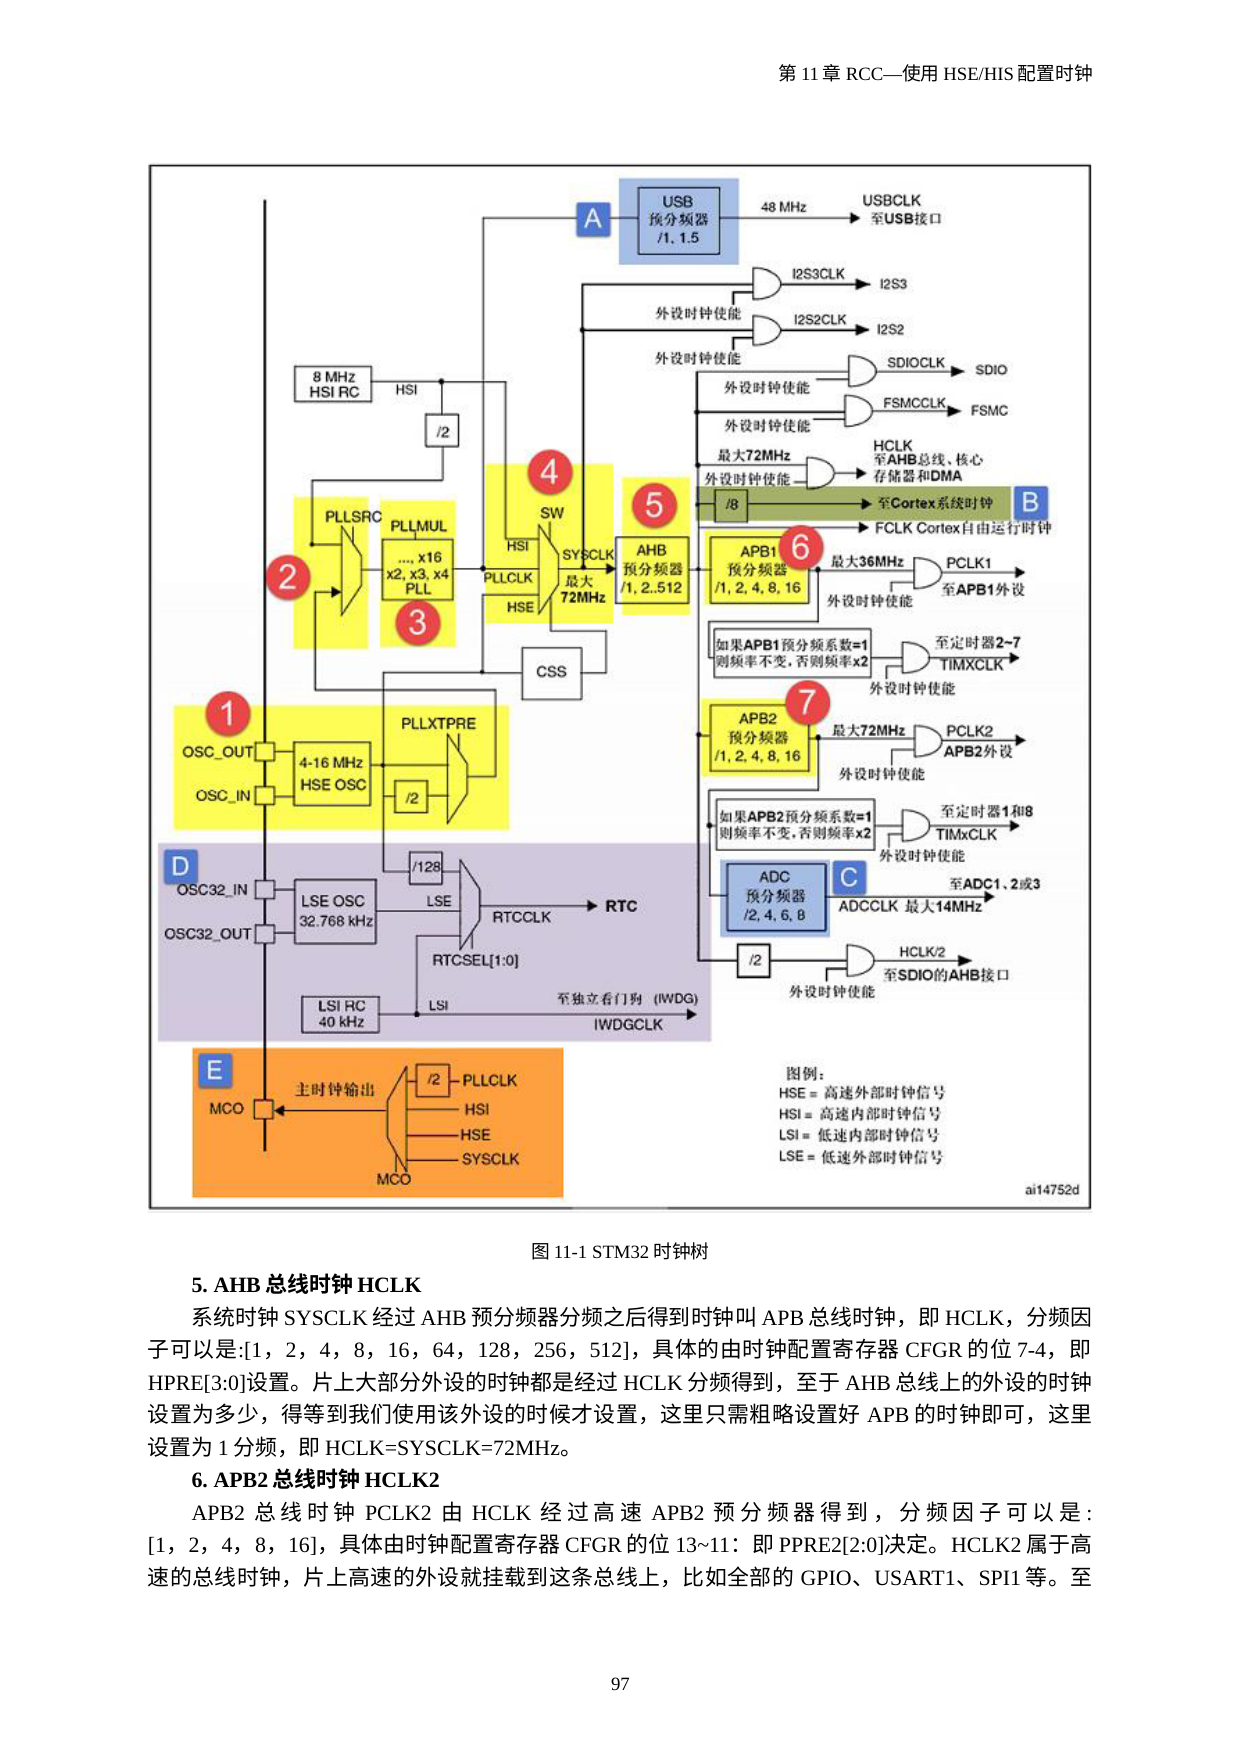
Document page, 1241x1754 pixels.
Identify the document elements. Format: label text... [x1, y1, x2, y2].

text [148, 1494, 1092, 1592]
list AHB总线时钟HCLK [191, 1267, 1092, 1299]
list APB2总线时钟HCLK2 [191, 1462, 1092, 1494]
text 图11-1 STM32时钟树 [148, 1234, 1092, 1267]
text 系统时钟SYSCLK经过AHB预分频器分频之后得到时钟叫APB总线时钟，即HCLK，分频因子可以是:[1，2，4，8，16，64，128，256，512]，具体的由时钟配置寄存器CFGR的位7-4，即HPRE[3:0]设置。片上大部分外设的时钟都是经过HCLK分频得到，至于AHB总线上的外设的时钟设置为多少，得等到我们使用该外设的时候才设置，这里只需粗略设置好APB的时钟即可，这里设置为1分频，即HCLK=SYSCLK=72MHz。 [148, 1299, 1092, 1462]
